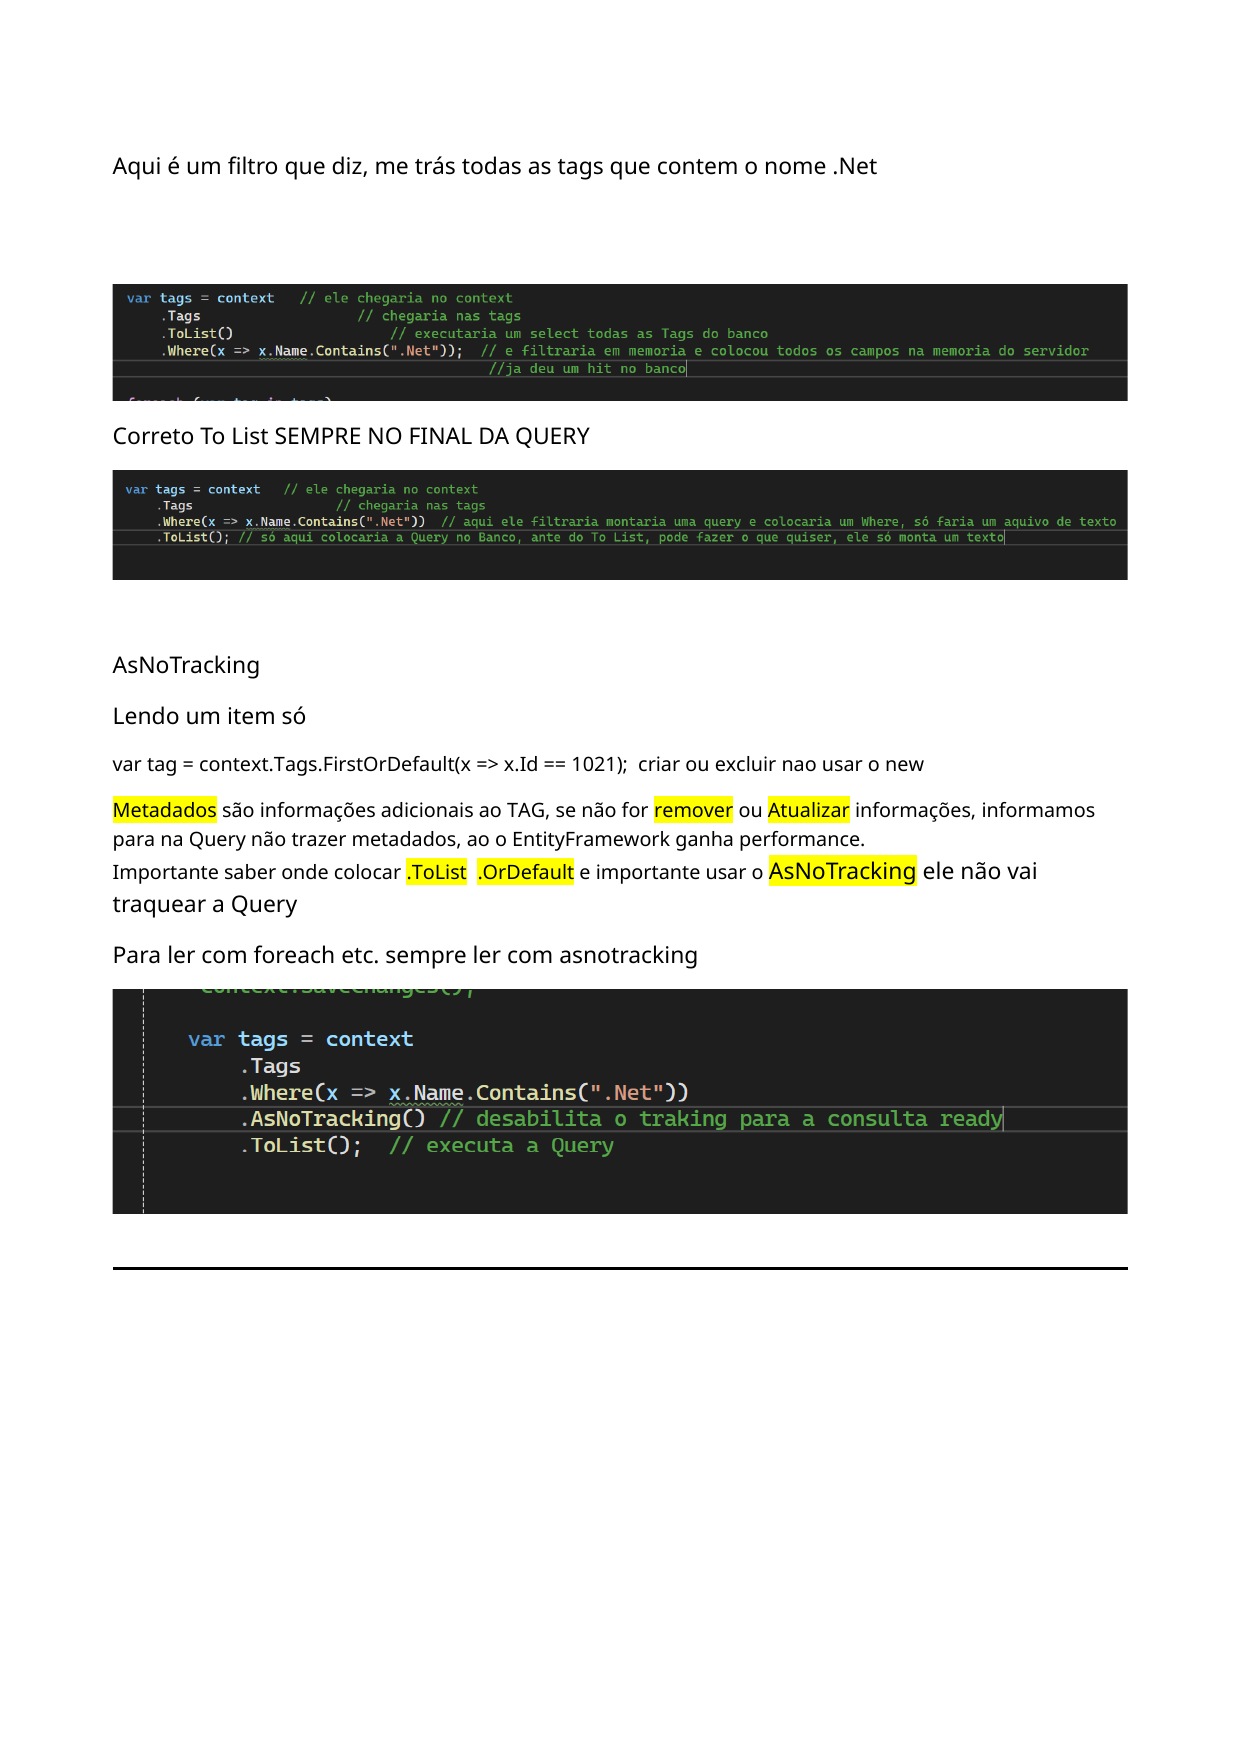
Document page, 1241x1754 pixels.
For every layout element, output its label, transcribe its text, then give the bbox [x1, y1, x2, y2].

text Metadados são informações adicionais ao TAG, se não for remover ou Atualizar informações, informamos para na Query não trazer metadados, ao o EntityFramework ganha performance. Importante saber onde colocar .ToList .OrDefault e importante usar o AsNoTracking ele não vai traquear a Query [112, 796, 1128, 919]
text var tag = context.Tags.FirstOrDefault(x => x.Id == 1021); criar ou excluir nao usar o new [112, 750, 1128, 777]
text Para ler com foreach etc. sempre ler com asnotracking [112, 939, 1128, 970]
text Lendo um item só [112, 700, 1128, 731]
text AsNoTracking [112, 649, 1128, 681]
picture [112, 284, 1128, 401]
picture [112, 989, 1128, 1214]
picture [112, 470, 1128, 580]
text Correto To List SEMPRE NO FINAL DA QUERY [112, 420, 1128, 451]
text Aqui é um filtro que diz, me trás todas as tags que contem o nome .Net [112, 150, 1128, 181]
